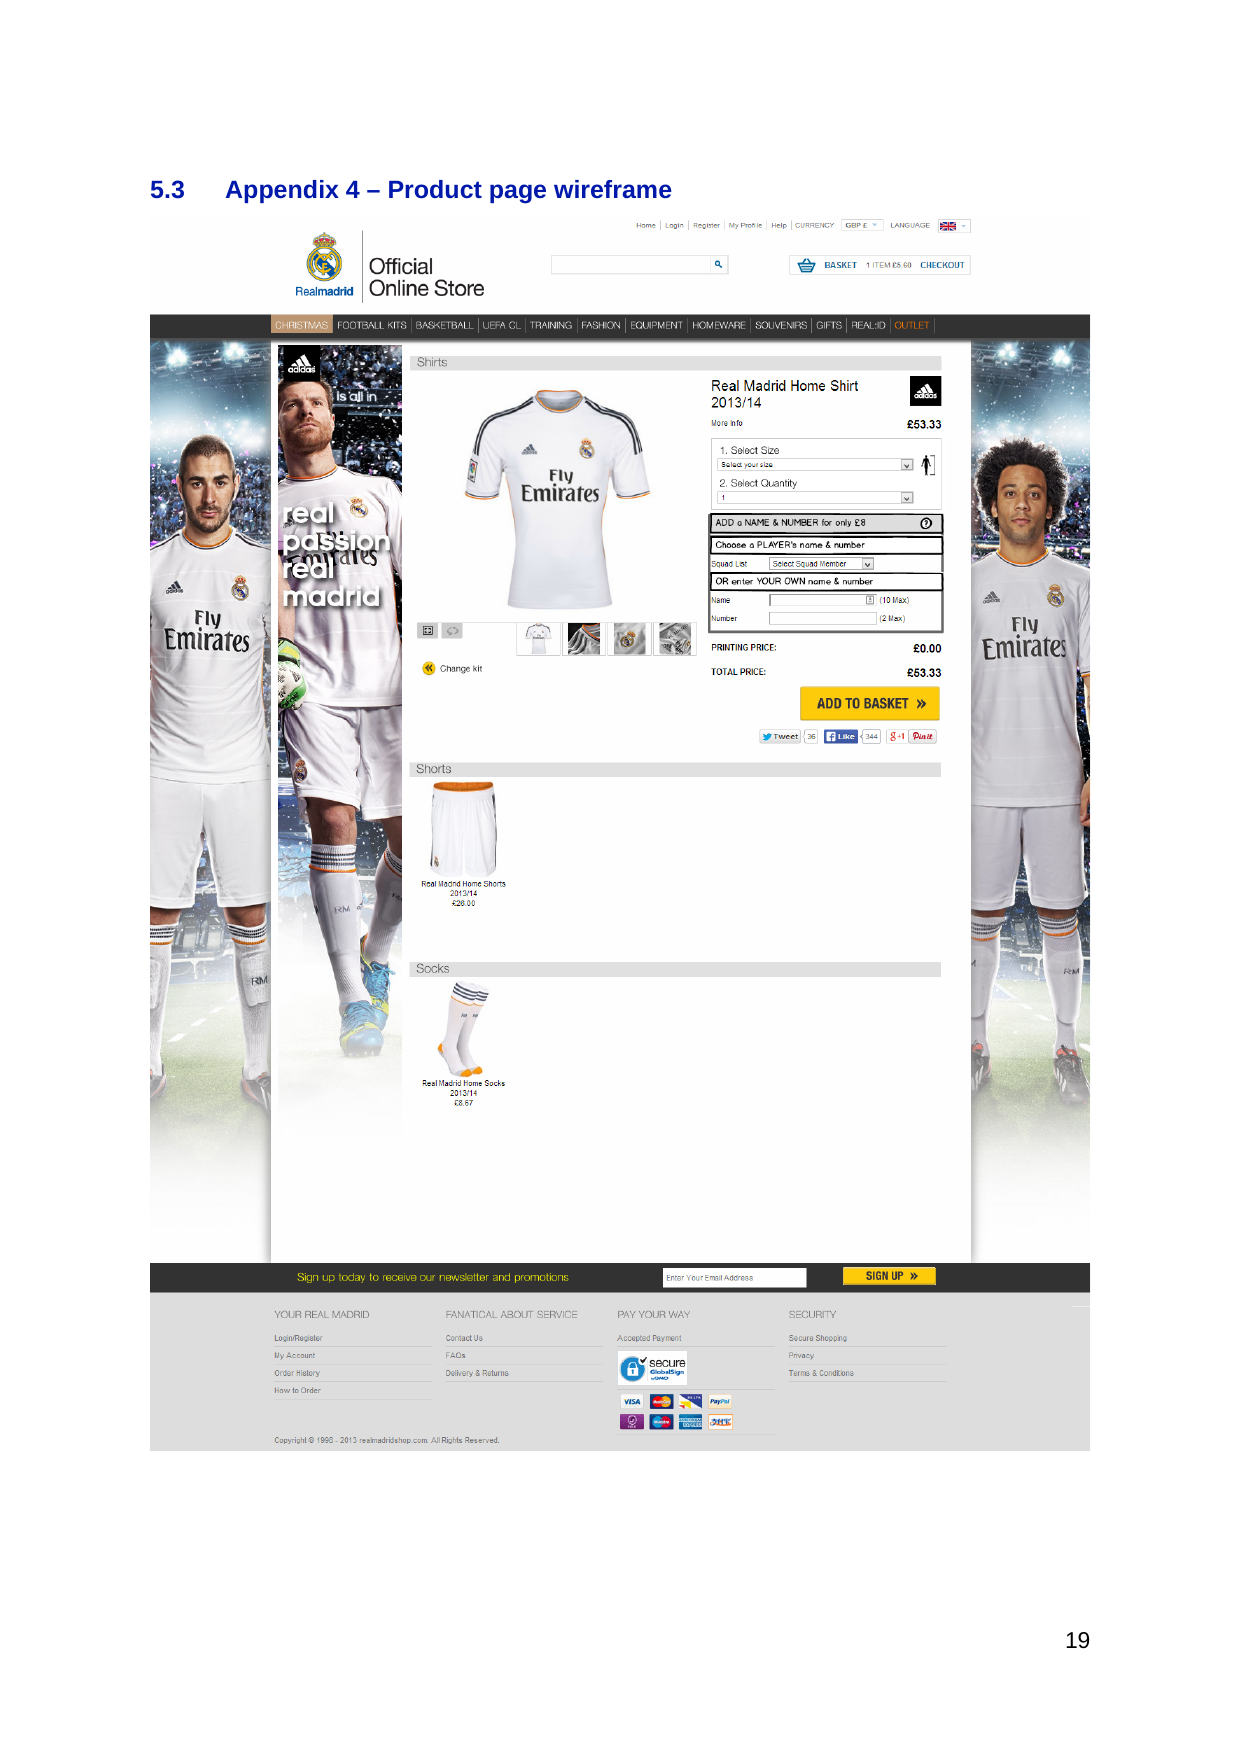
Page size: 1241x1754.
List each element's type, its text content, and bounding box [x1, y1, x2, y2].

picture [150, 216, 1091, 1451]
subtitle Appendix 4 – Product page wireframe [150, 175, 1090, 204]
